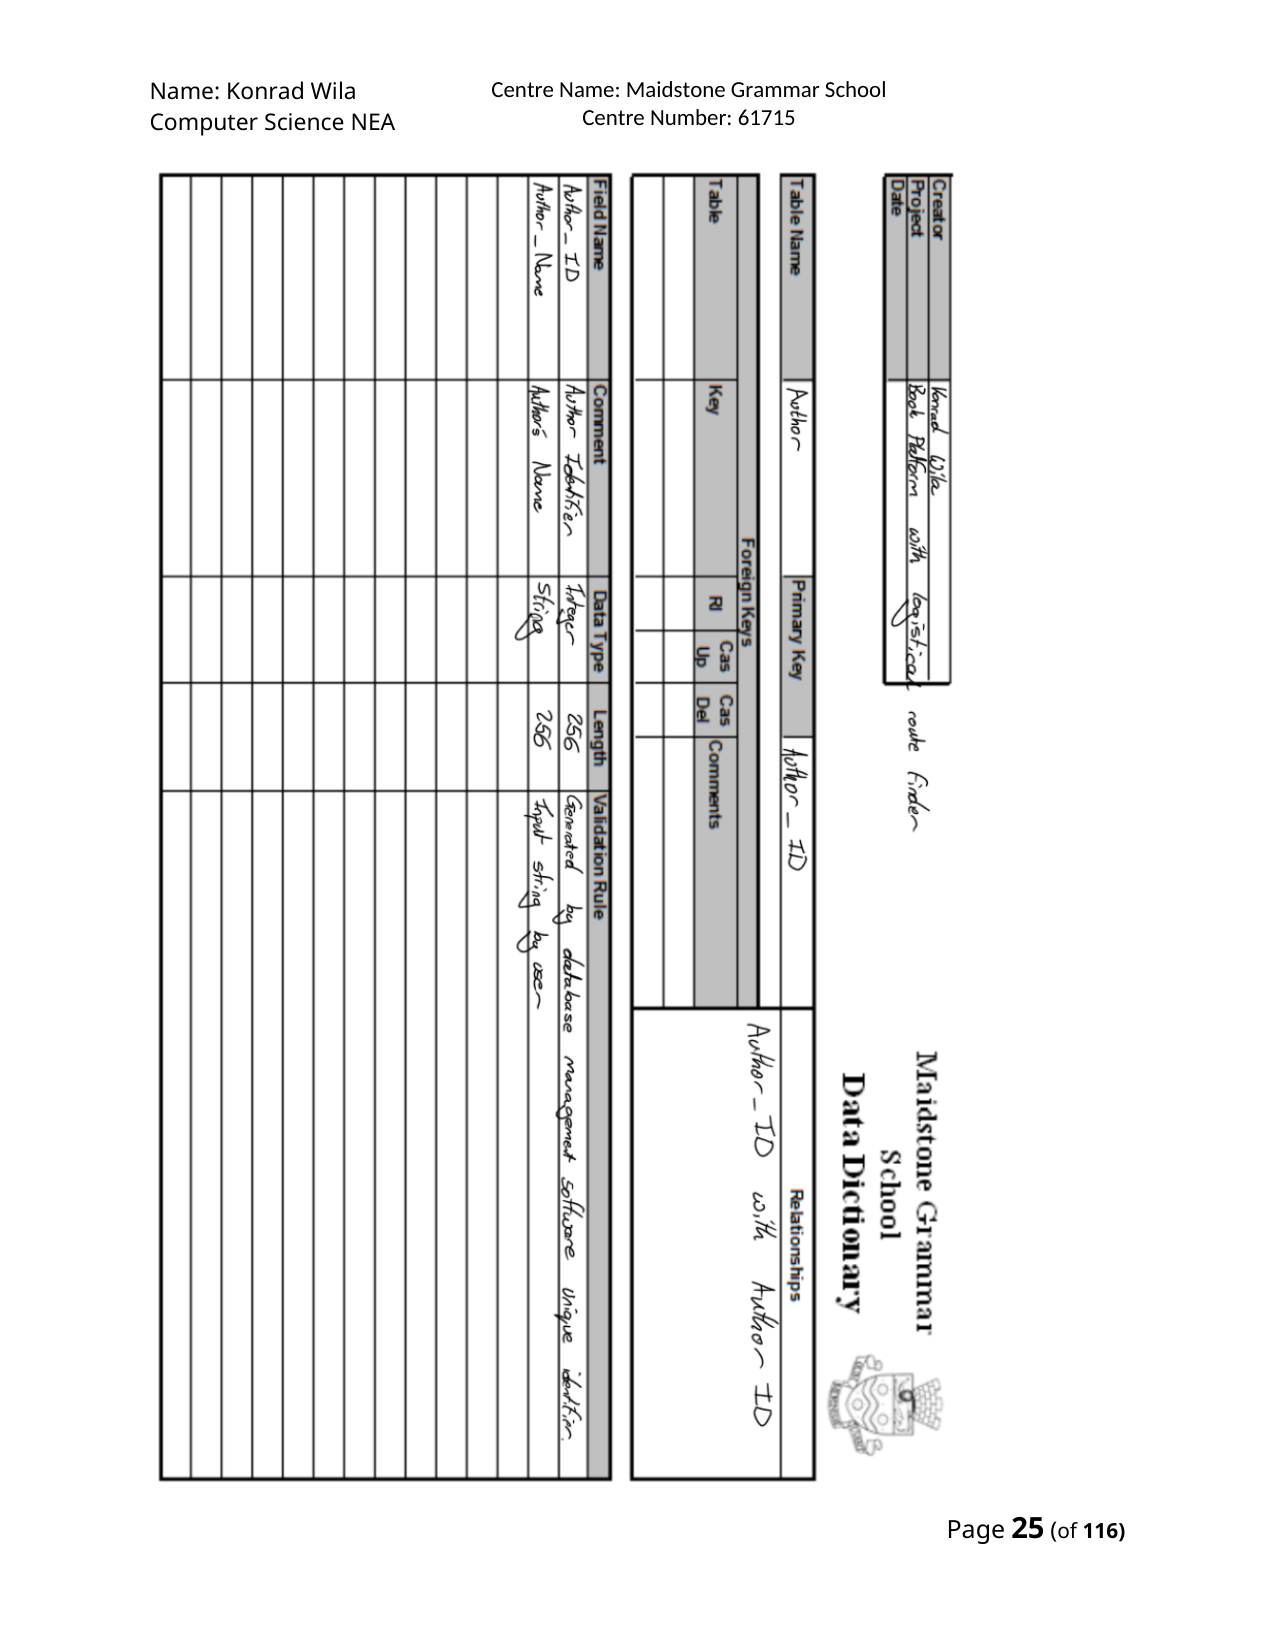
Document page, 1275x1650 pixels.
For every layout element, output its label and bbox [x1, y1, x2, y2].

picture [154, 168, 959, 1487]
